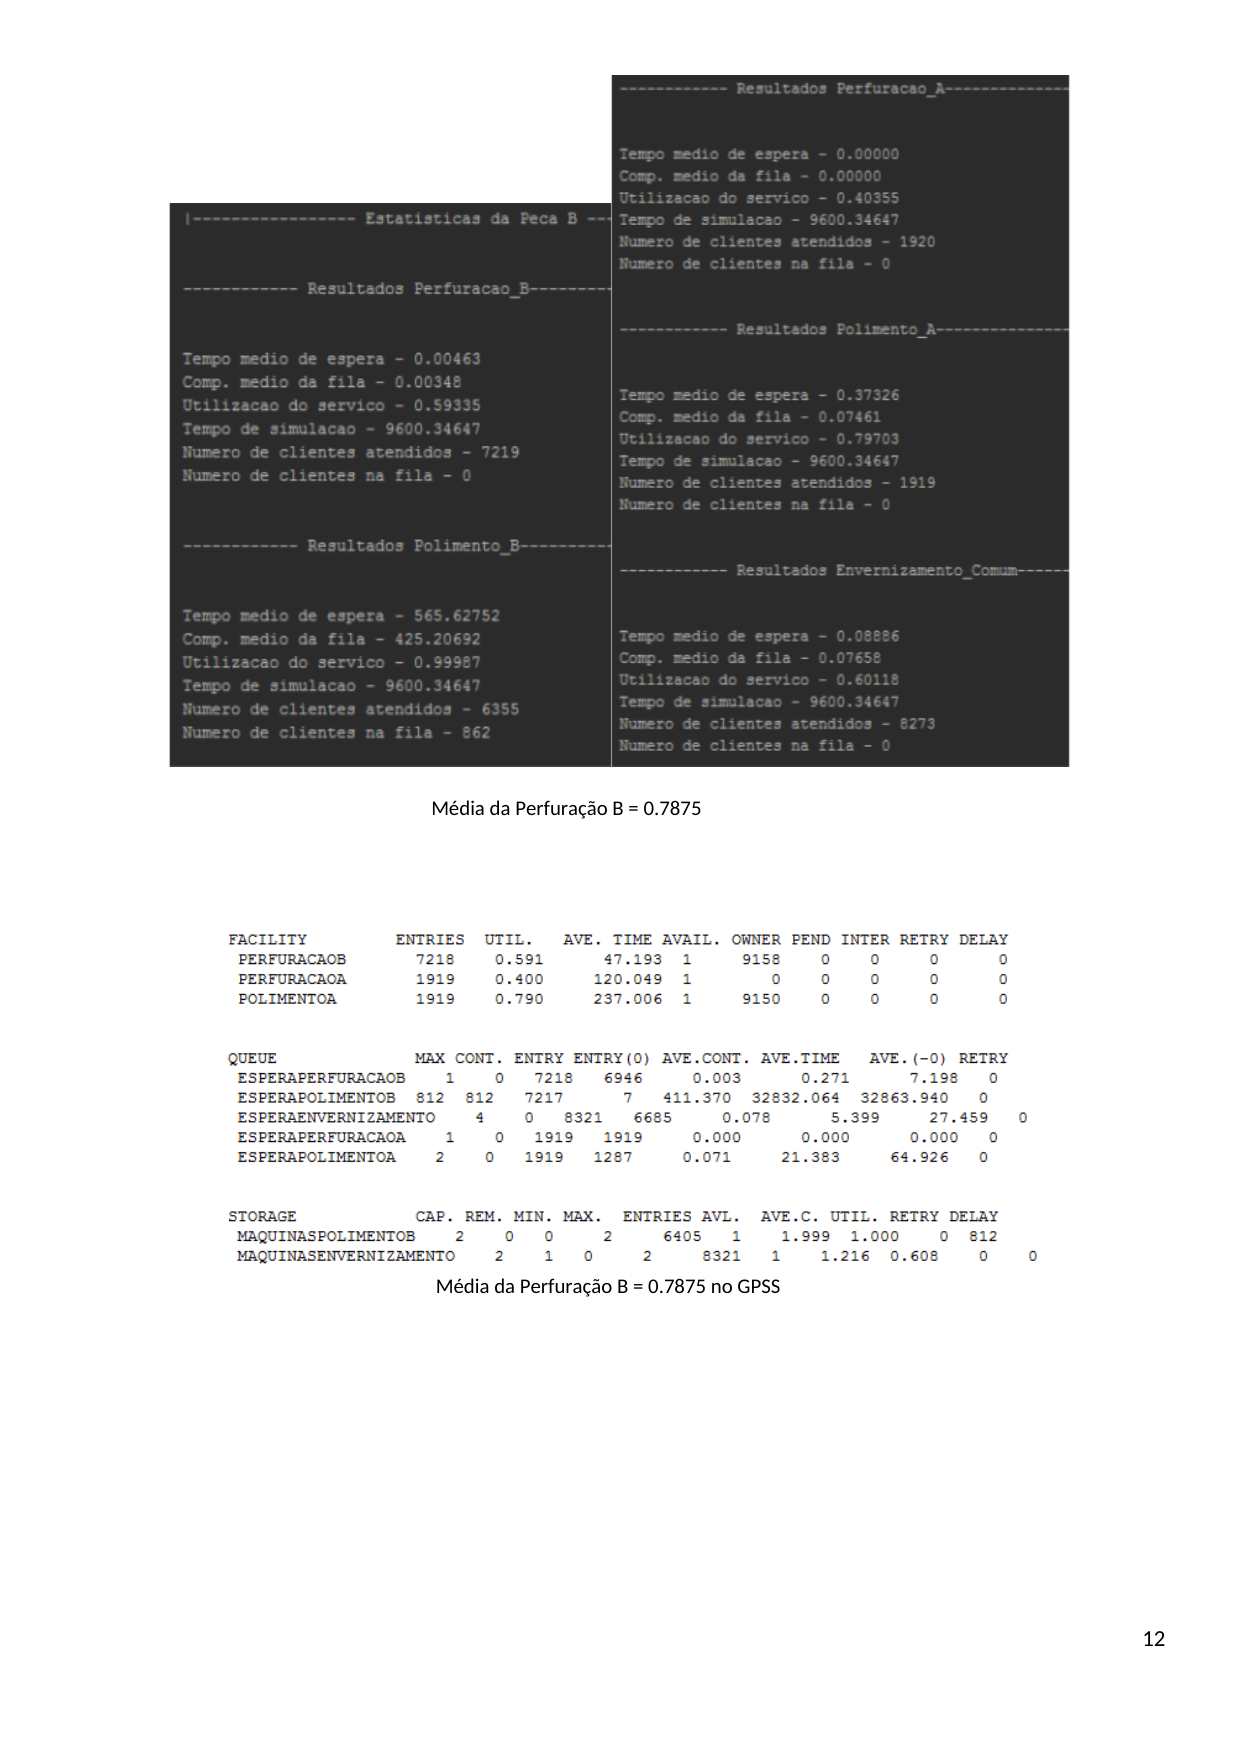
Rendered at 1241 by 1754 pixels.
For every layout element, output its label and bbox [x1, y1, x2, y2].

picture [223, 926, 1049, 1277]
picture [169, 75, 1070, 767]
